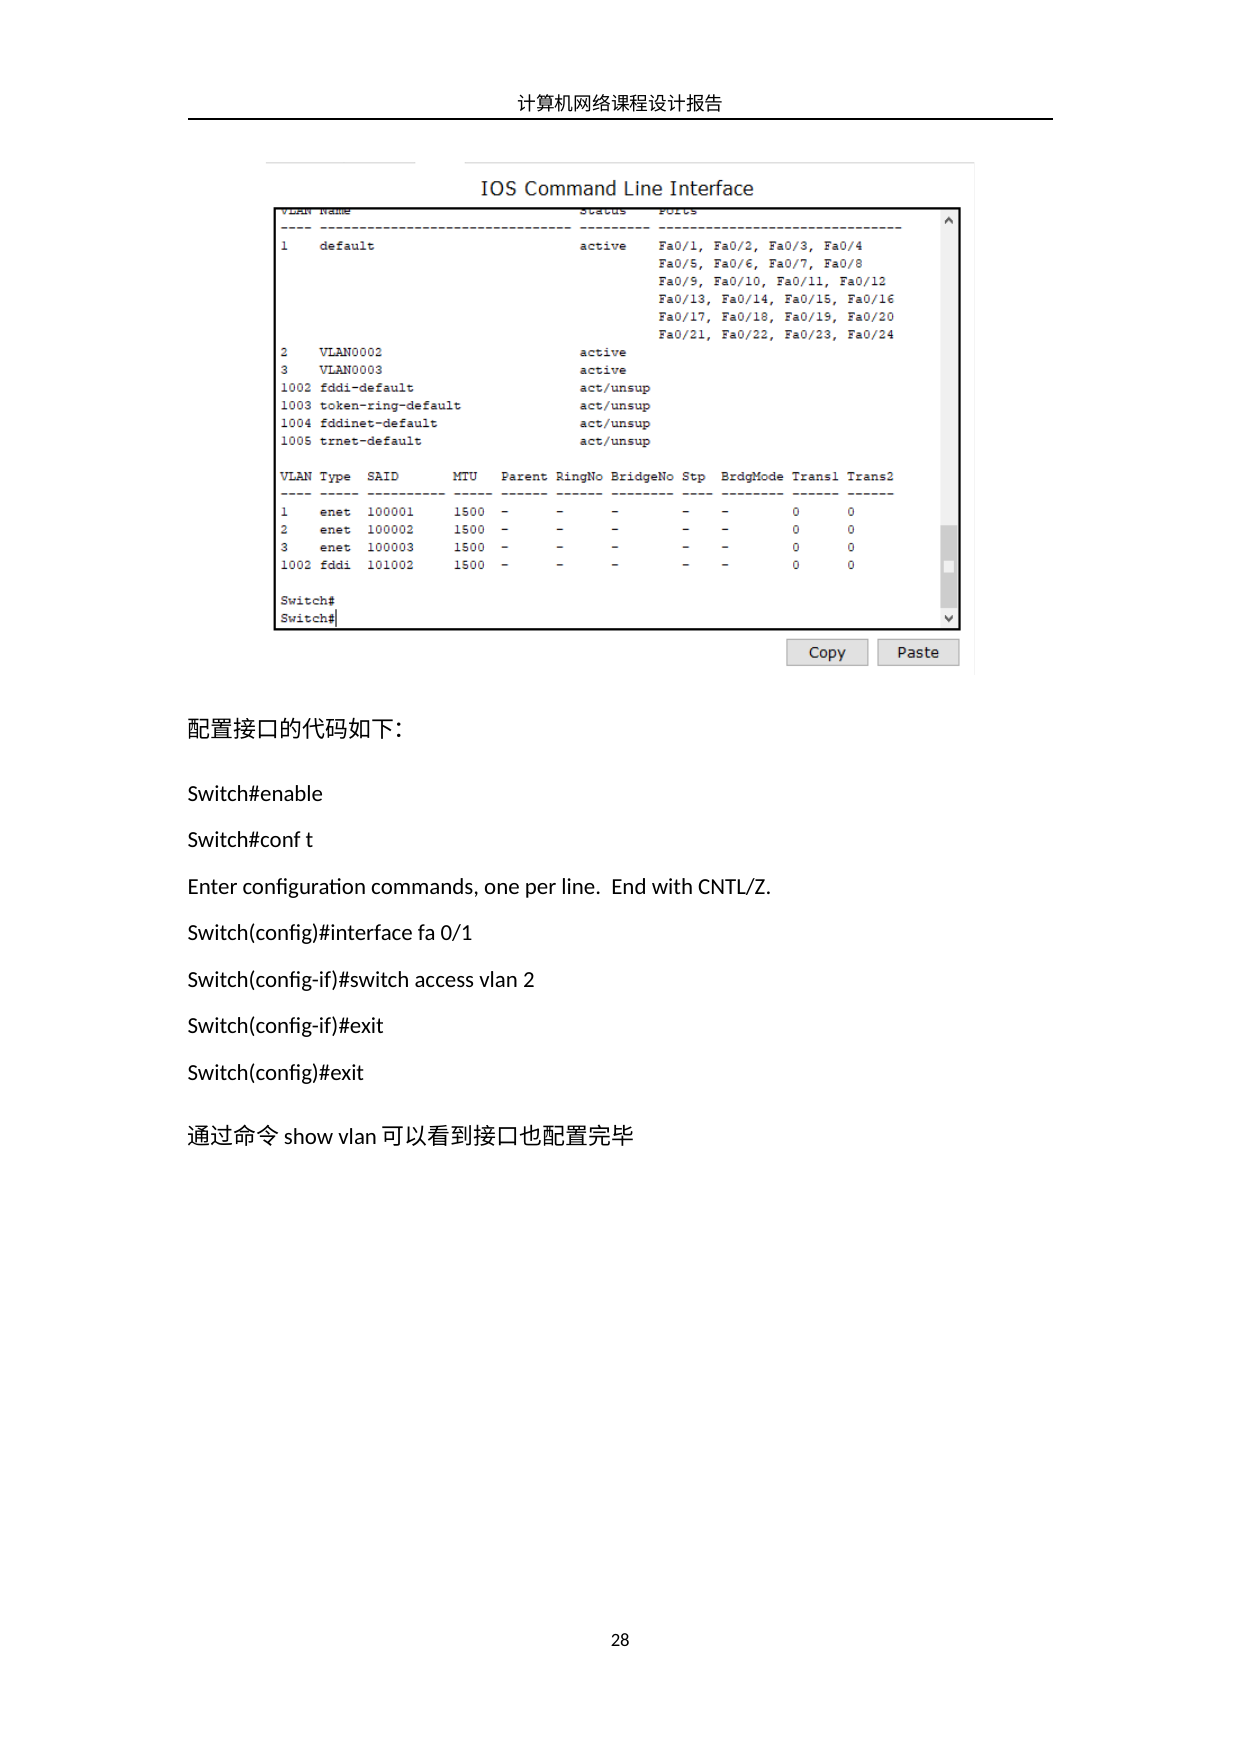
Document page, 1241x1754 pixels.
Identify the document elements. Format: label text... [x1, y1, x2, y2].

text Switch#enable [187, 777, 1053, 809]
text 通过命令show vlan可以看到接口也配置完毕 [187, 1102, 1053, 1167]
text Switch(config)#interface fa 0/1 [187, 916, 1053, 949]
picture [265, 162, 975, 675]
text 配置接口的代码如下： [187, 695, 1053, 760]
text Switch(config)#exit [187, 1056, 1053, 1088]
text Switch(config-if)#exit [187, 1009, 1053, 1042]
text Enter configuration commands, one per line. End with CNTL/Z. [187, 870, 1053, 902]
text Switch#conf t [187, 823, 1053, 856]
text Switch(config-if)#switch access vlan 2 [187, 963, 1053, 995]
